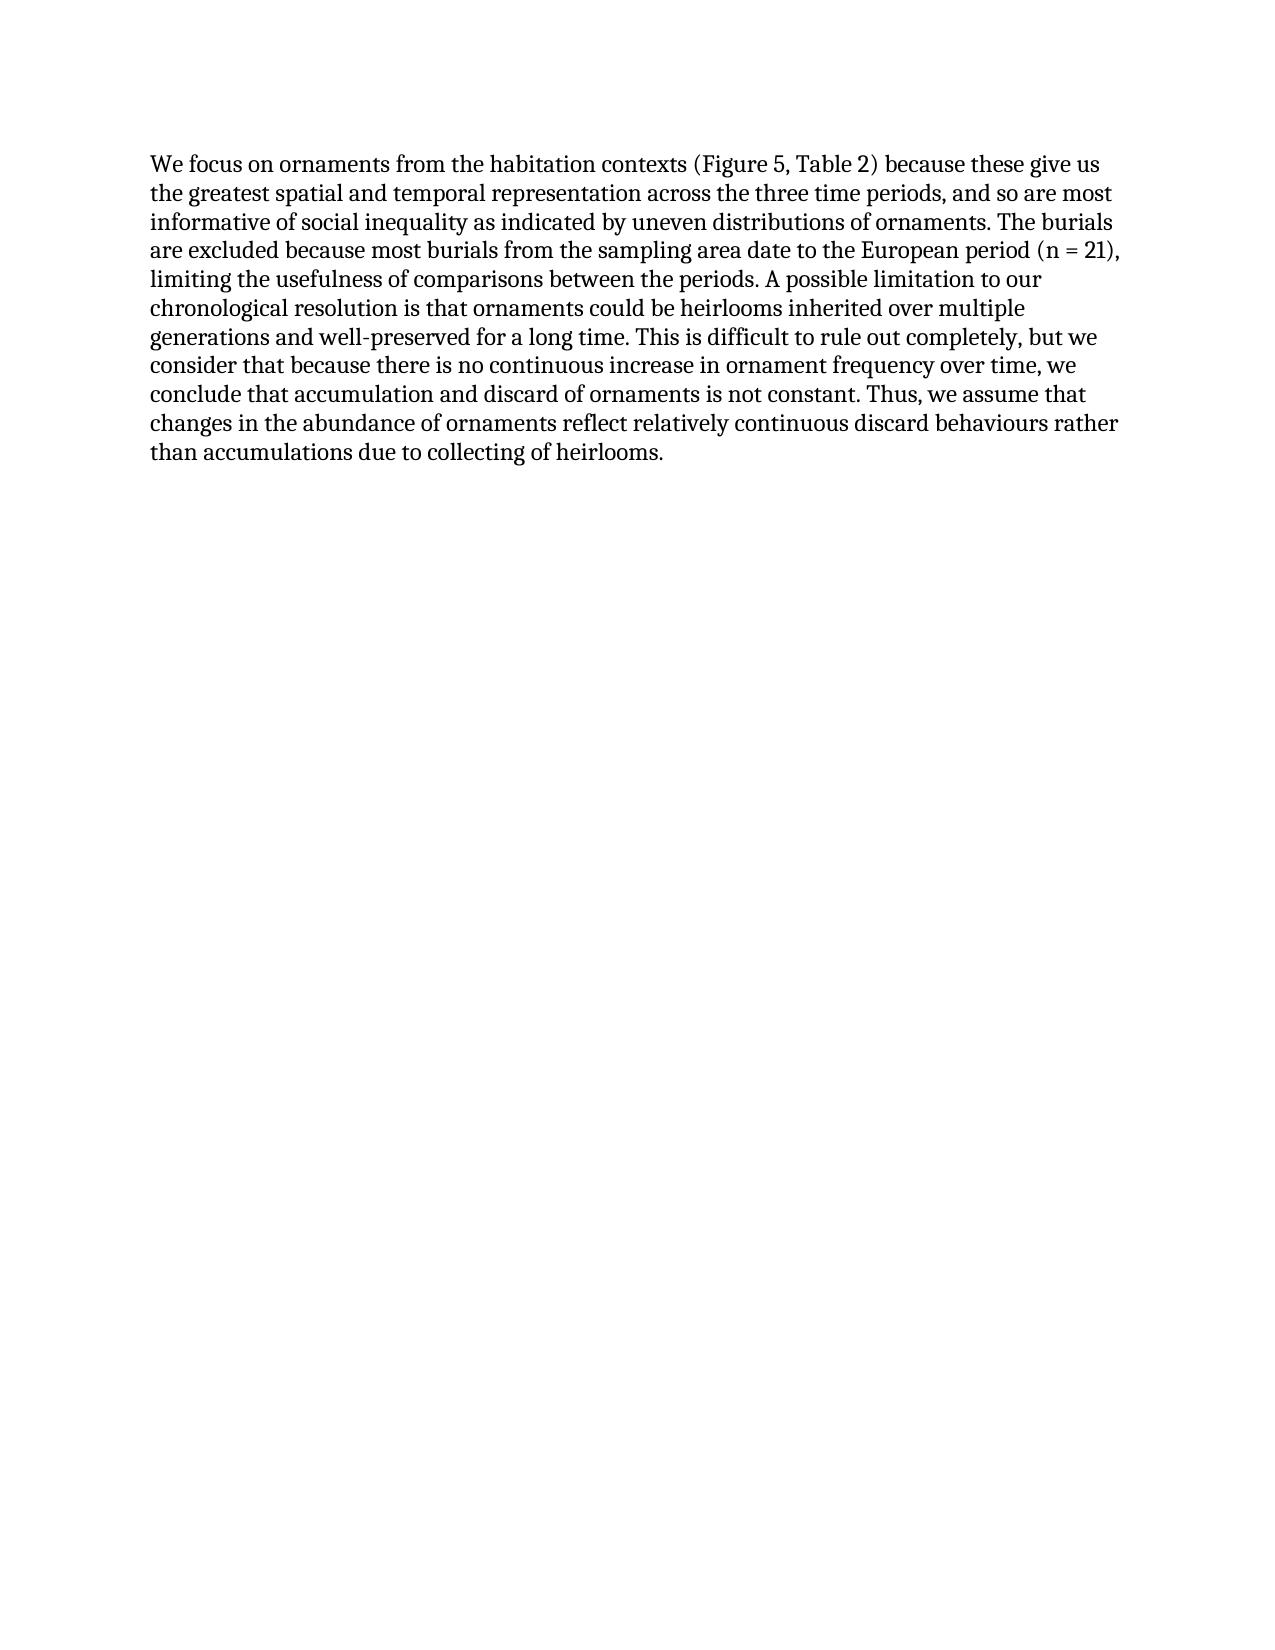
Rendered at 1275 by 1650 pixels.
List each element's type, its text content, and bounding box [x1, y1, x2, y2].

text We focus on ornaments from the habitation contexts (Figure 5, Table 2) because these give us the greatest spatial and temporal representation across the three time periods, and so are most informative of social inequality as indicated by uneven distributions of ornaments. The burials are excluded because most burials from the sampling area date to the European period (n = 21), limiting the usefulness of comparisons between the periods. A possible limitation to our chronological resolution is that ornaments could be heirlooms inherited over multiple generations and well-preserved for a long time. This is difficult to rule out completely, but we consider that because there is no continuous increase in ornament frequency over time, we conclude that accumulation and discard of ornaments is not constant. Thus, we assume that changes in the abundance of ornaments reflect relatively continuous discard behaviours rather than accumulations due to collecting of heirlooms. [150, 150, 1125, 466]
